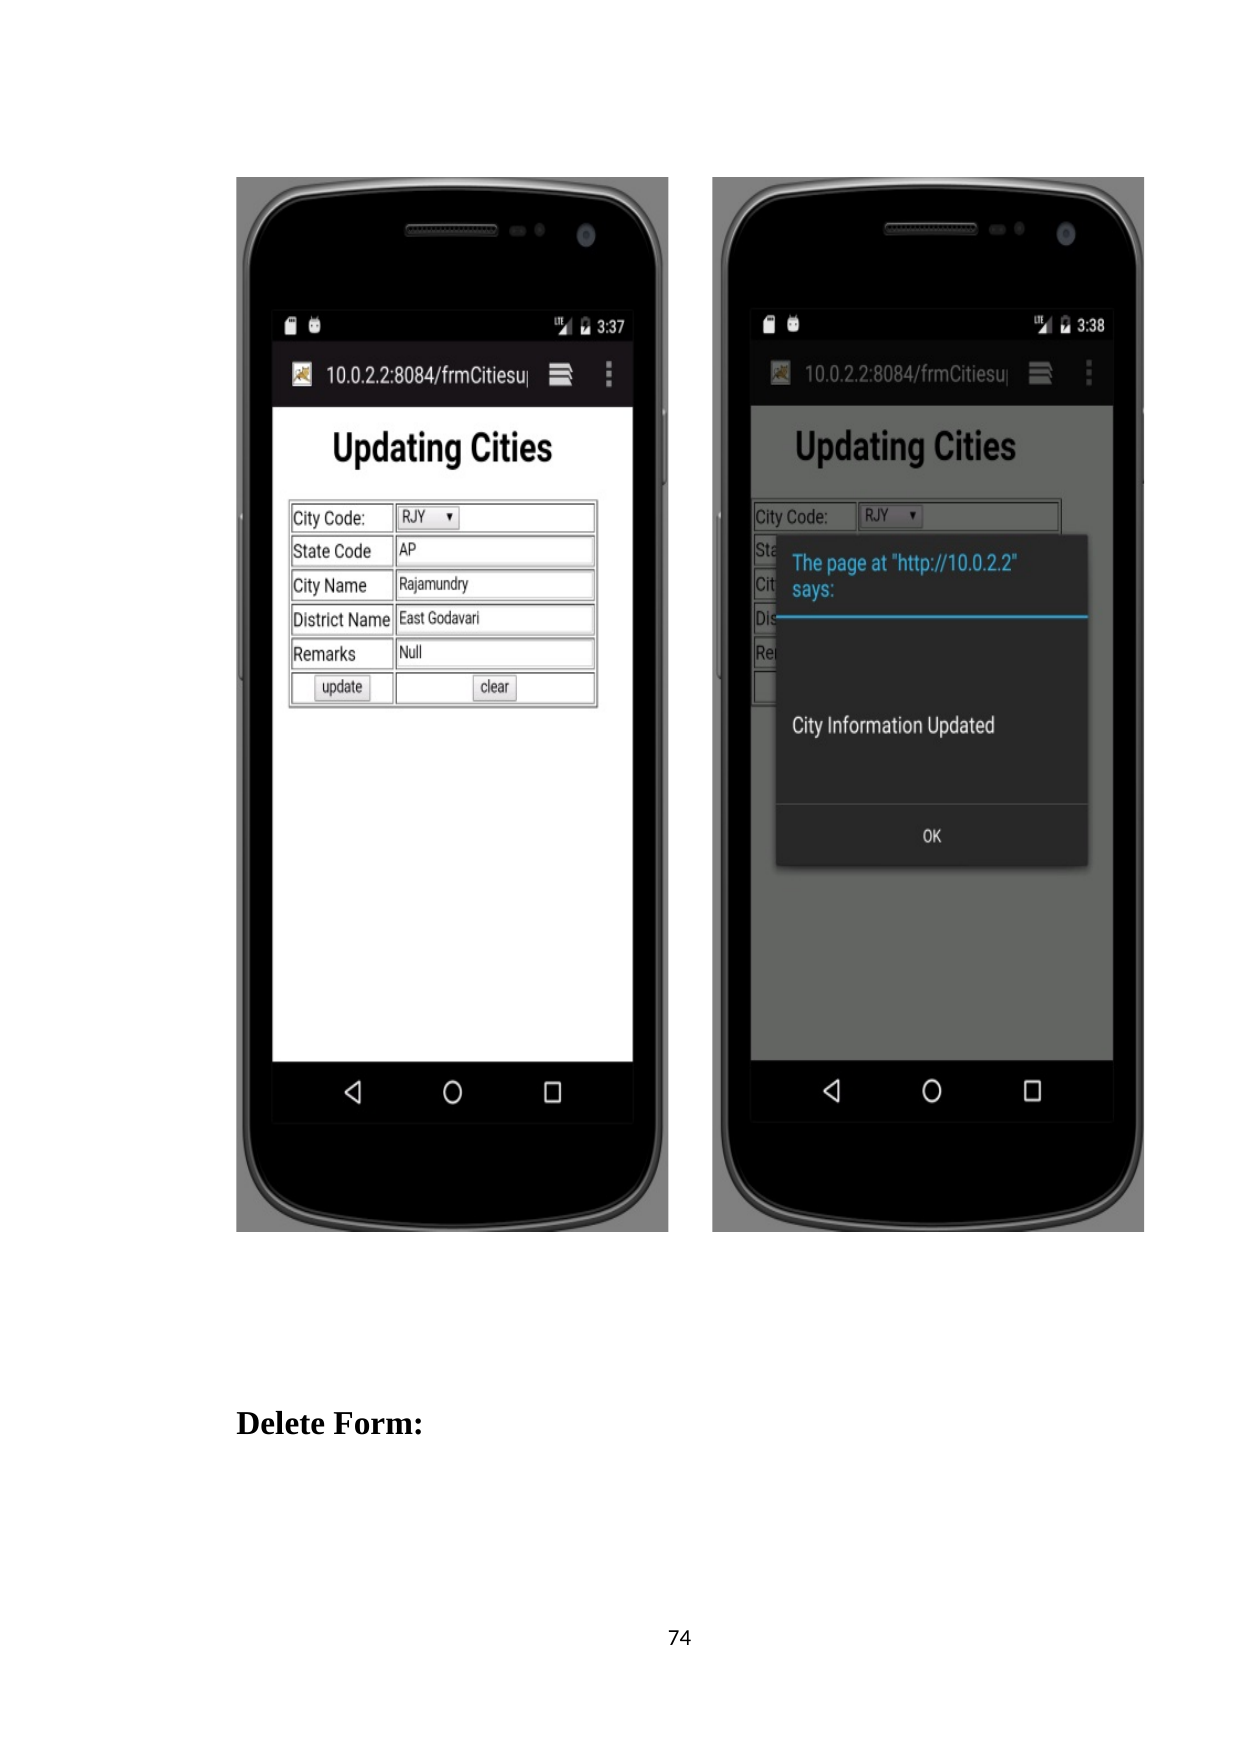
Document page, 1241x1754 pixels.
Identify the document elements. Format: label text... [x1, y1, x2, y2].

picture [712, 177, 1145, 1232]
text Delete Form: [236, 1403, 1197, 1441]
picture [236, 177, 669, 1232]
